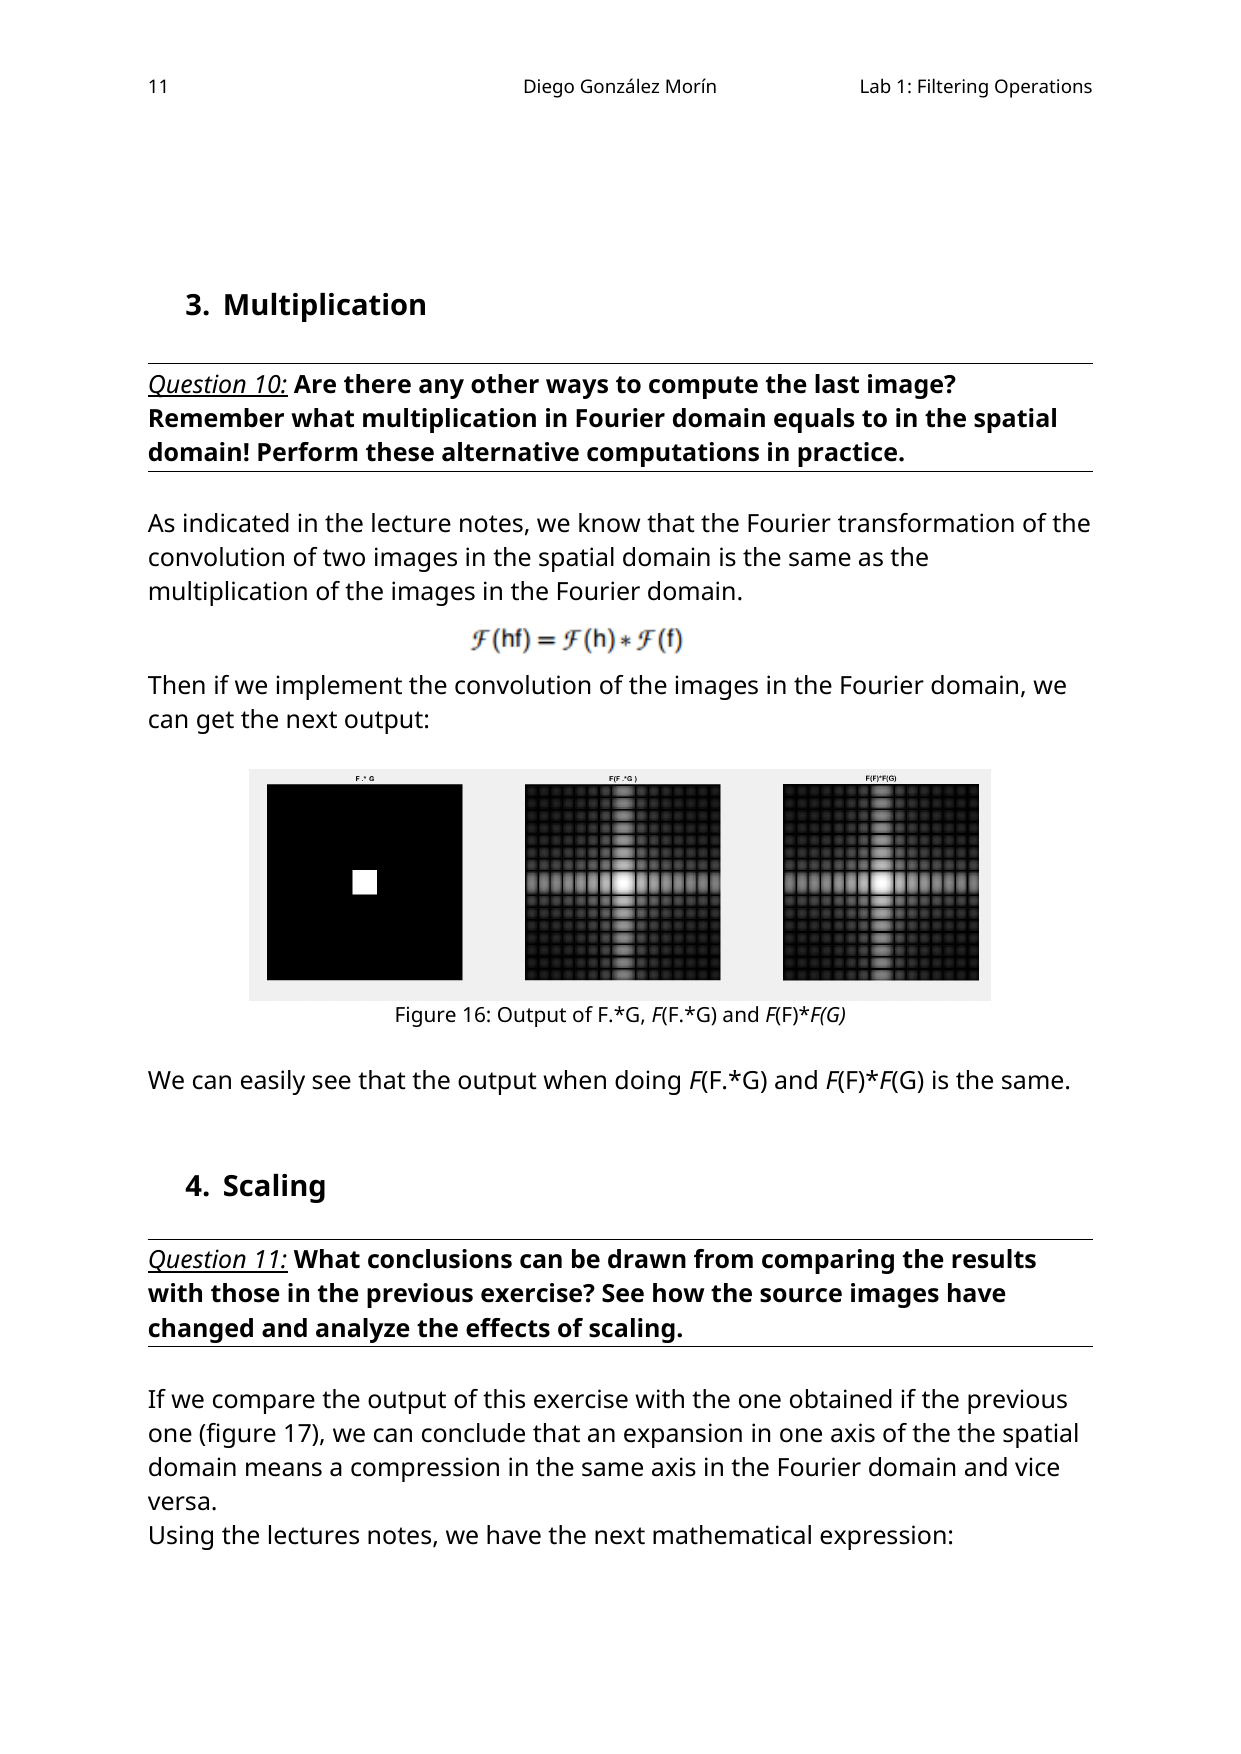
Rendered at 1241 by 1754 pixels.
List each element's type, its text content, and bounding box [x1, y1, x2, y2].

picture [249, 769, 992, 1001]
text Using the lectures notes, we have the next mathematical expression: [148, 1518, 1093, 1552]
list Multiplication [185, 284, 1093, 323]
list Scaling [185, 1165, 1093, 1205]
text Question 10: Are there any other ways to compute the last image? Remember what multiplication in Fourier domain equals to in the spatial domain! Perform these alternative computations in practice. [148, 364, 1093, 471]
text Question 11: What conclusions can be drawn from comparing the results with those in the previous exercise? See how the source images have changed and analyze the effects of scaling. [148, 1240, 1093, 1346]
text Then if we implement the convolution of the images in the Fourier domain, we can get the next output: [148, 667, 1093, 735]
picture [450, 607, 790, 668]
text As indicated in the lecture notes, we know that the Fourier transformation of the convolution of two images in the spatial domain is the same as the multiplication of the images in the Fourier domain. [148, 506, 1093, 608]
text We can easily see that the output when doing F(F.*G) and F(F)*F(G) is the same. [148, 1063, 1093, 1097]
text If we compare the output of this exercise with the one obtained if the previous one (figure 17), we can conclude that an expansion in one axis of the the spatial domain means a compression in the same axis in the Fourier domain and vice versa. [148, 1381, 1093, 1518]
text Figure 16: Output of F.*G, F(F.*G) and F(F)*F(G) [148, 1001, 1093, 1029]
